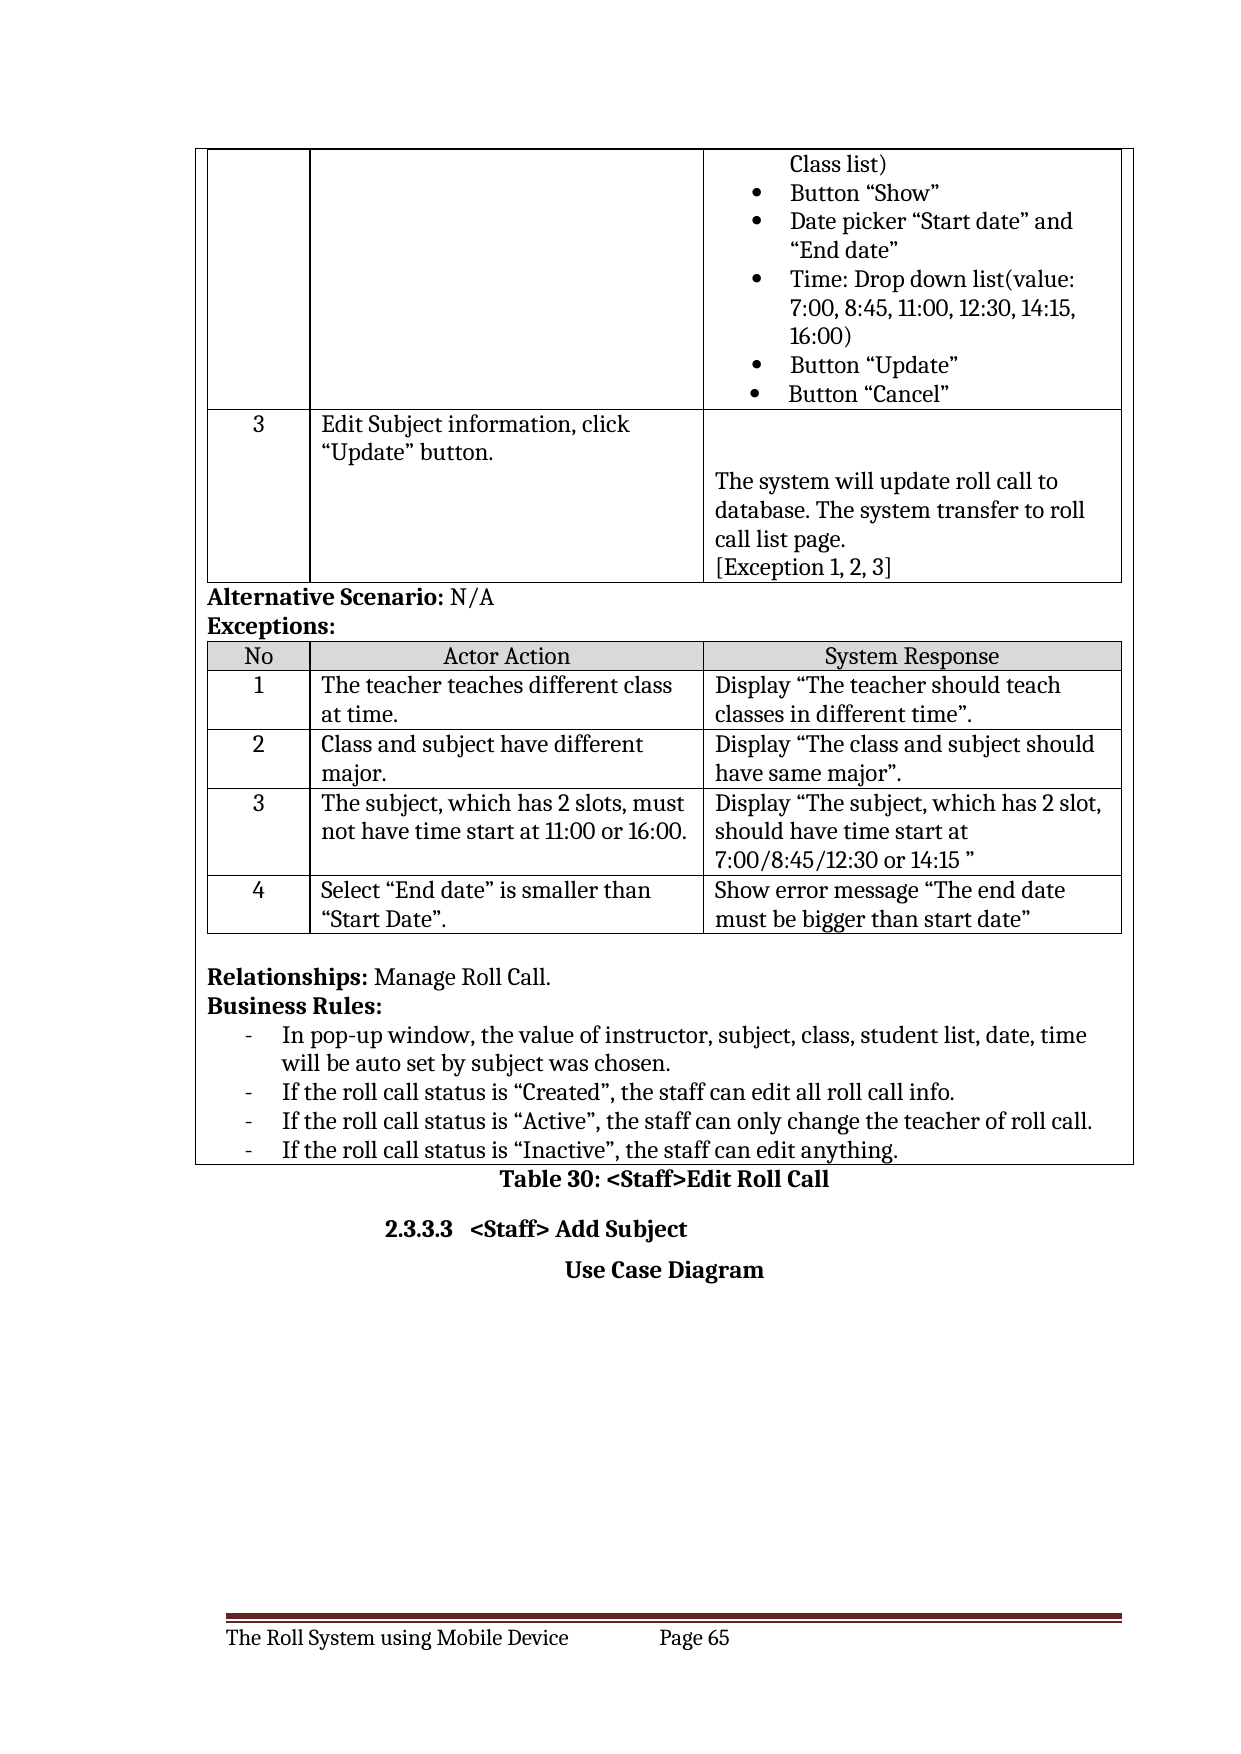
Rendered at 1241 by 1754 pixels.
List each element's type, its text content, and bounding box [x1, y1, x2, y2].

subtitle <Staff> Add Subject [385, 1215, 1122, 1244]
subtitle Use Case Diagram [207, 1256, 1122, 1285]
text Table 30: <Staff>Edit Roll Call [207, 1165, 1122, 1194]
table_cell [196, 149, 1133, 1164]
